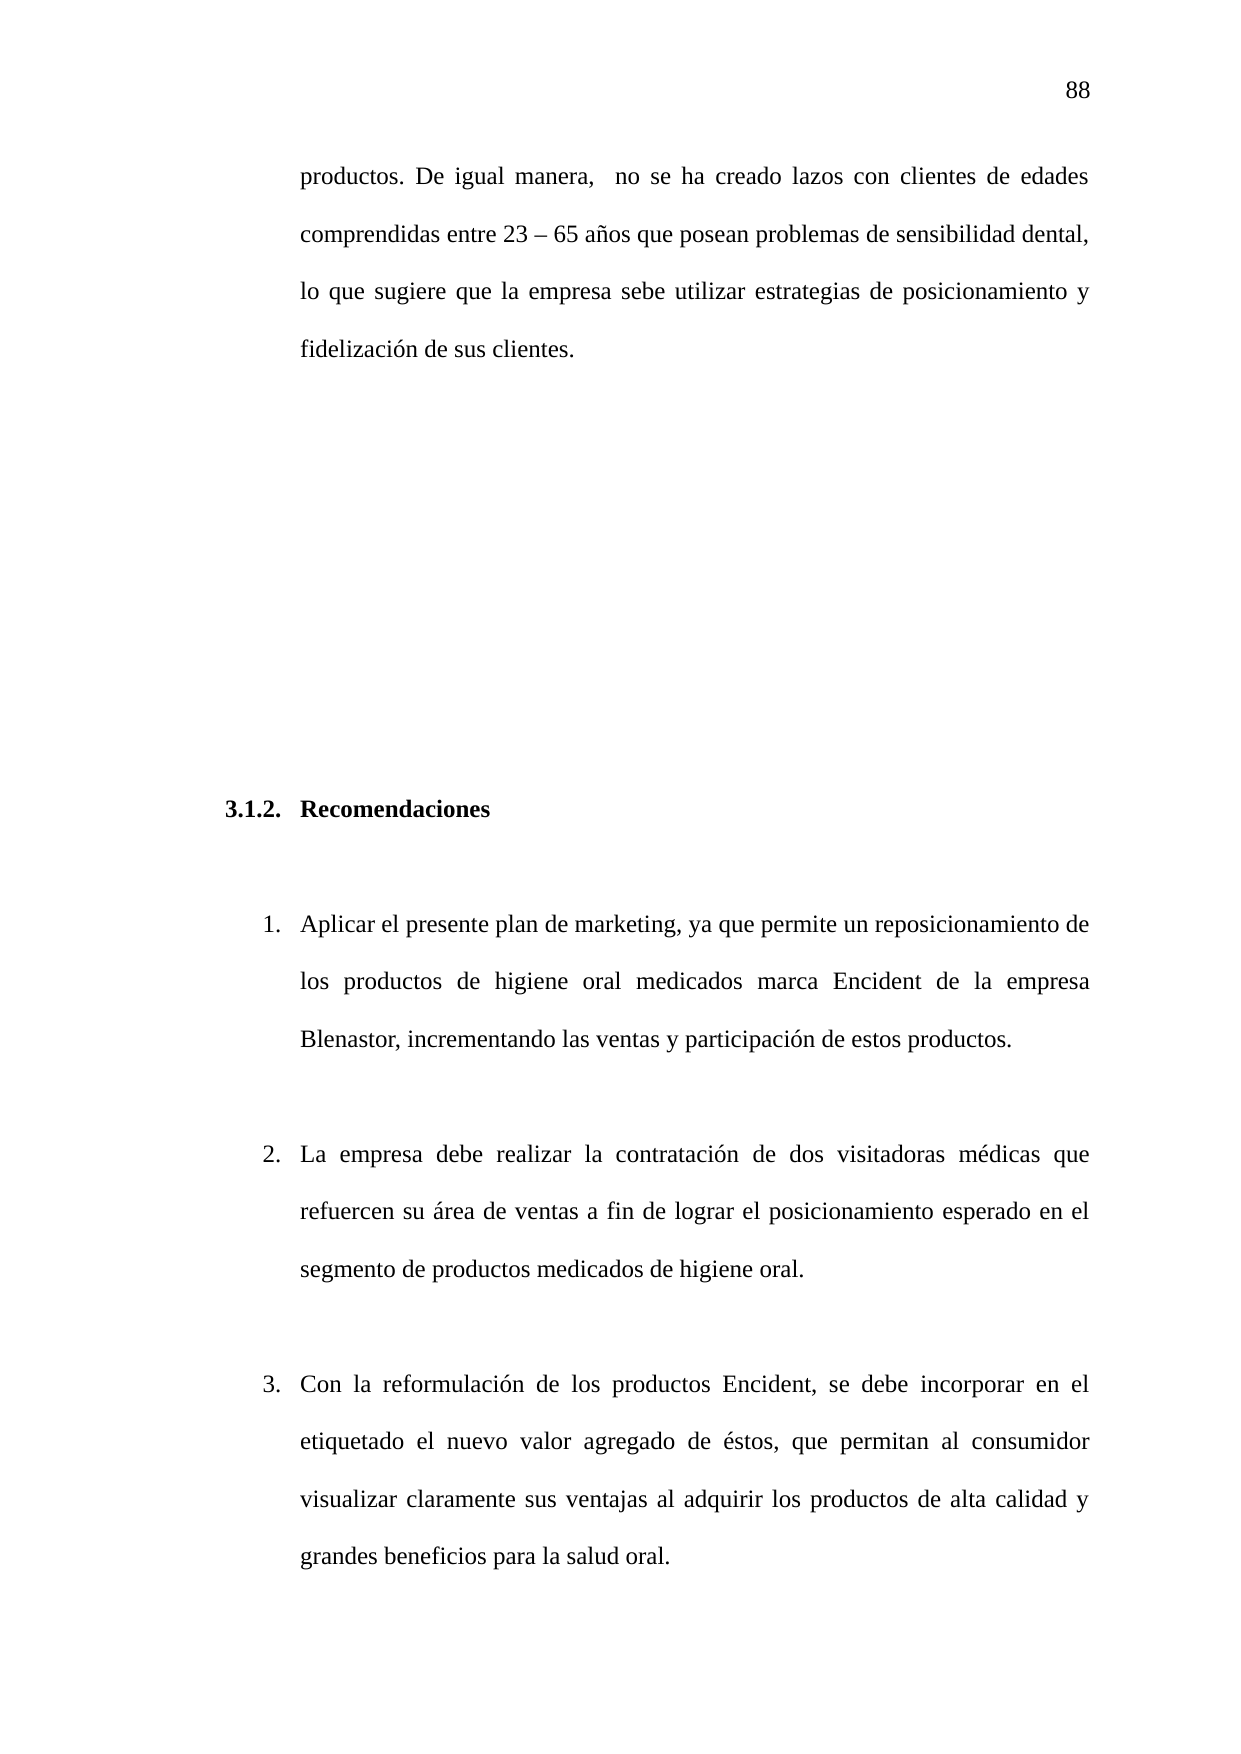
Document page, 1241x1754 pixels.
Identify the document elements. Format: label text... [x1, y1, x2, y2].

list Con la reformulación de los productos Encident, se debe incorporar en el etiquetado el nuevo valor agregado de éstos, que permitan al consumidor visualizar claramente sus ventajas al adquirir los productos de alta calidad y grandes beneficios para la salud oral. [262, 1369, 1090, 1570]
list Aplicar el presente plan de marketing, ya que permite un reposicionamiento de los productos de higiene oral medicados marca Encident de la empresa Blenastor, incrementando las ventas y participación de estos productos. [262, 909, 1090, 1052]
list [262, 161, 1090, 362]
subtitle Recomendaciones [225, 794, 1090, 822]
list La empresa debe realizar la contratación de dos visitadoras médicas que refuercen su área de ventas a fin de lograr el posicionamiento esperado en el segmento de productos medicados de higiene oral. [262, 1139, 1090, 1282]
